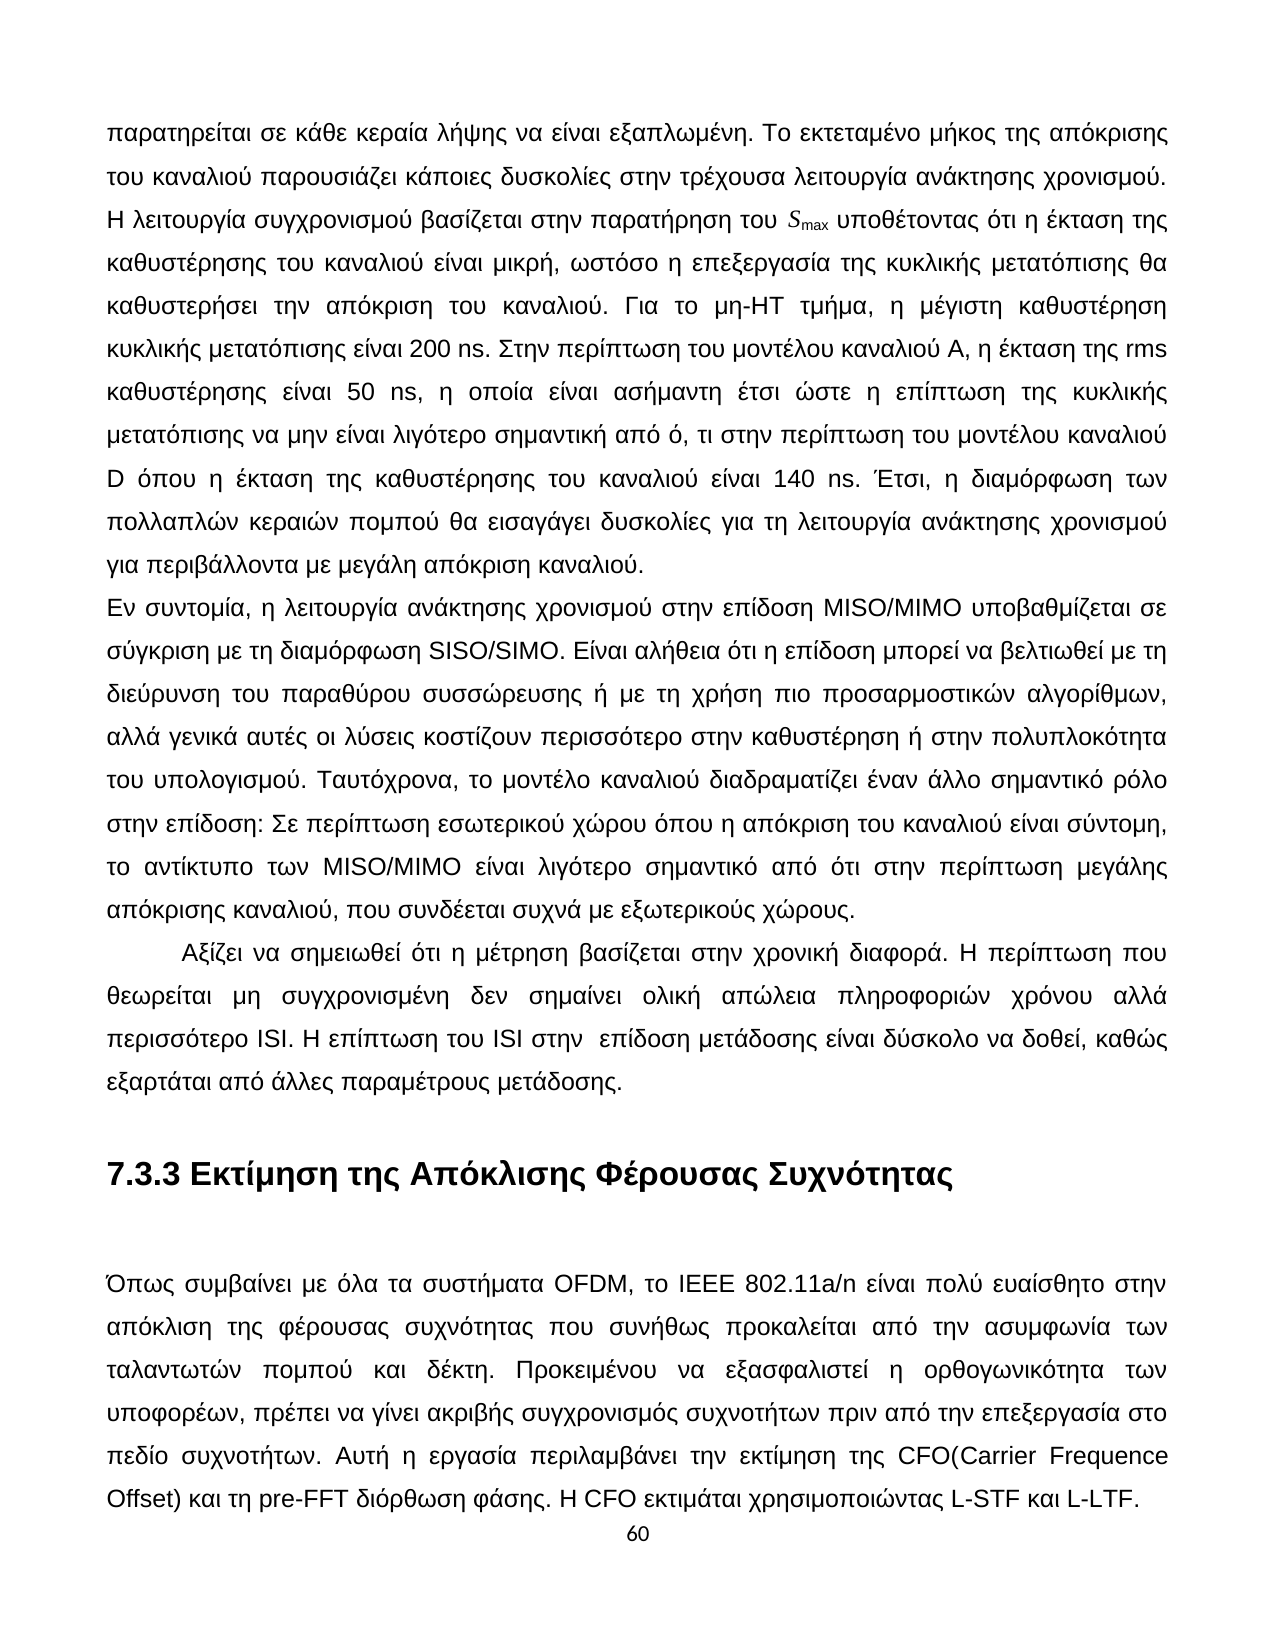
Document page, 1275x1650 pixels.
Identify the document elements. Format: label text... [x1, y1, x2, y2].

text Αξίζει να σημειωθεί ότι η μέτρηση βασίζεται στην χρονική διαφορά. Η περίπτωση που θεωρείται μη συγχρονισμένη δεν σημαίνει ολική απώλεια πληροφοριών χρόνου αλλά περισσότερο ΙSI. Η επίπτωση του ISI στην επίδοση μετάδοσης είναι δύσκολο να δοθεί, καθώς εξαρτάται από άλλες παραμέτρους μετάδοσης. [106, 938, 1169, 1096]
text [106, 118, 1169, 578]
text Όπως συμβαίνει με όλα τα συστήματα OFDM, το IEEE 802.11a/n είναι πολύ ευαίσθητο στην απόκλιση της φέρουσας συχνότητας που συνήθως προκαλείται από την ασυμφωνία των ταλαντωτών πομπού και δέκτη. Προκειμένου να εξασφαλιστεί η ορθογωνικότητα των υποφορέων, πρέπει να γίνει ακριβής συγχρονισμός συχνοτήτων πριν από την επεξεργασία στο πεδίο συχνοτήτων. Αυτή η εργασία περιλαμβάνει την εκτίμηση της CFO(Carrier Frequence Offset) και τη pre-FFT διόρθωση φάσης. H CFO εκτιμάται χρησιμοποιώντας L-STF και L-LTF. [106, 1269, 1169, 1513]
text 7.3.3 Εκτίμηση της Απόκλισης Φέρουσας Συχνότητας [106, 1153, 1169, 1192]
text Εν συντομία, η λειτουργία ανάκτησης χρονισμού στην επίδοση MISO/MIMO υποβαθμίζεται σε σύγκριση με τη διαμόρφωση SISO/SIMO. Είναι αλήθεια ότι η επίδοση μπορεί να βελτιωθεί με τη διεύρυνση του παραθύρου συσσώρευσης ή με τη χρήση πιο προσαρμοστικών αλγορίθμων, αλλά γενικά αυτές οι λύσεις κοστίζουν περισσότερο στην καθυστέρηση ή στην πολυπλοκότητα του υπολογισμού. Ταυτόχρονα, το μοντέλο καναλιού διαδραματίζει έναν άλλο σημαντικό ρόλο στην επίδοση: Σε περίπτωση εσωτερικού χώρου όπου η απόκριση του καναλιού είναι σύντομη, το αντίκτυπο των MISO/MIMO είναι λιγότερο σημαντικό από ότι στην περίπτωση μεγάλης απόκρισης καναλιού, που συνδέεται συχνά με εξωτερικούς χώρους. [106, 593, 1169, 923]
